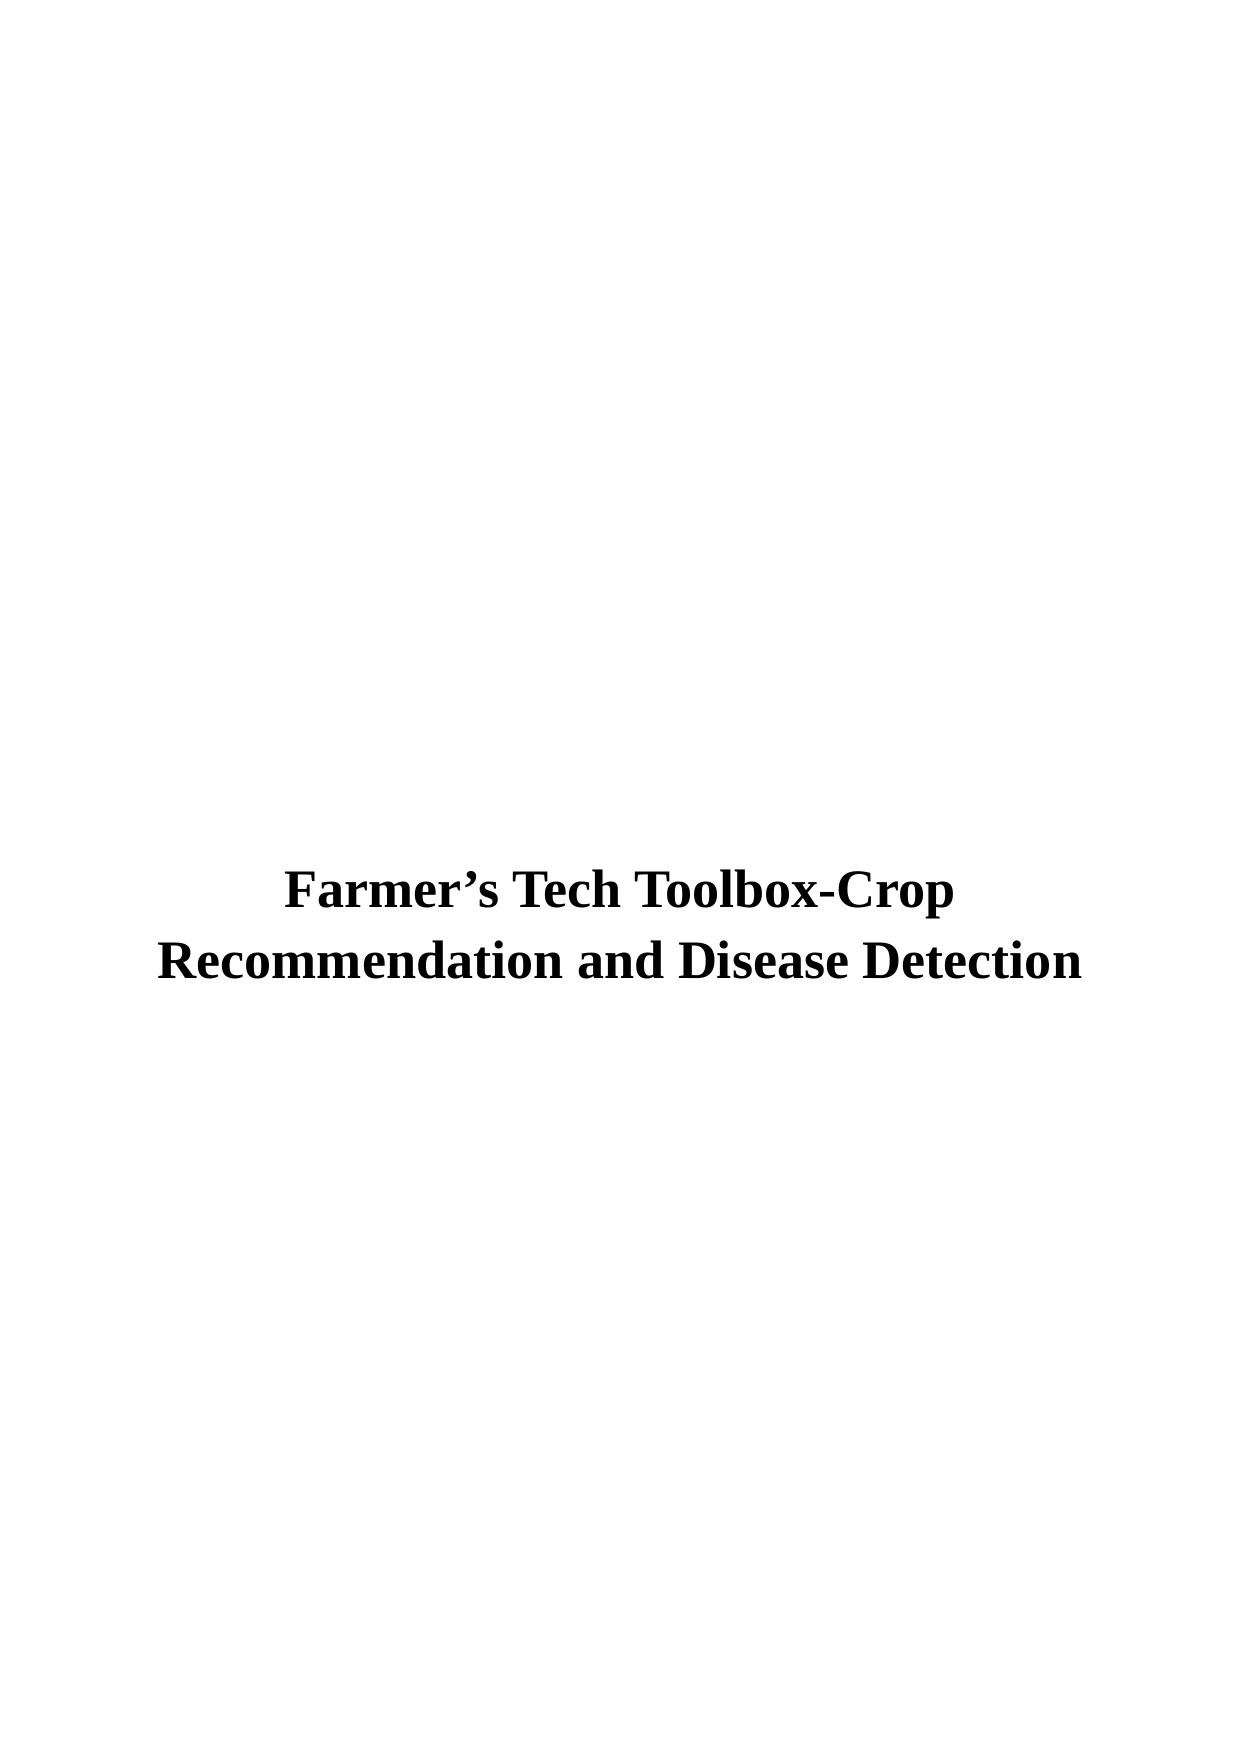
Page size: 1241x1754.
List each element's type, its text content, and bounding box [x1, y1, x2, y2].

text Farmer’s Tech Toolbox-Crop Recommendation and Disease Detection [150, 857, 1090, 990]
